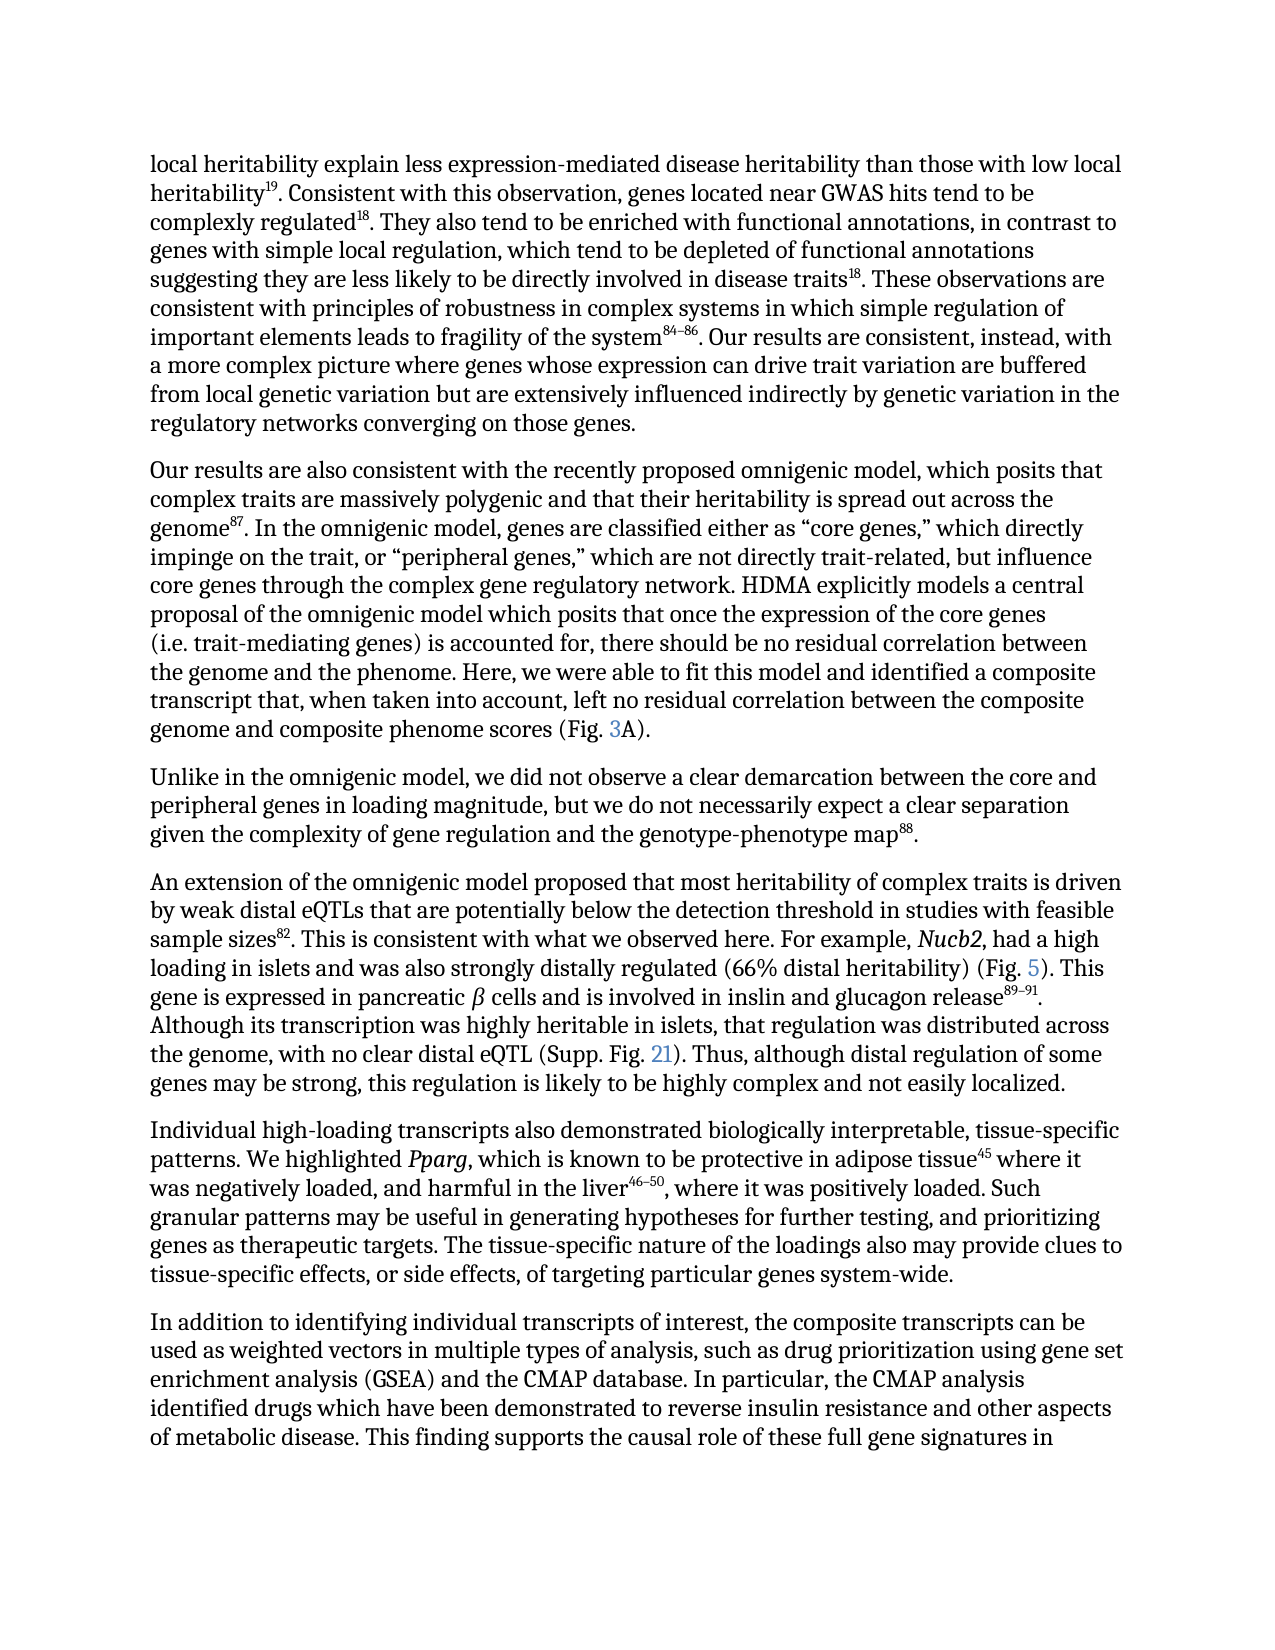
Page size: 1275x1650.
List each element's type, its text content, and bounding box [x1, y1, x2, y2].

text Unlike in the omnigenic model, we did not observe a clear demarcation between the core and peripheral genes in loading magnitude, but we do not necessarily expect a clear separation given the complexity of gene regulation and the genotype-phenotype map88. [150, 762, 1125, 849]
text Our results are also consistent with the recently proposed omnigenic model, which posits that complex traits are massively polygenic and that their heritability is spread out across the genome87. In the omnigenic model, genes are classified either as “core genes,” which directly impinge on the trait, or “peripheral genes,” which are not directly trait-related, but influence core genes through the complex gene regulatory network. HDMA explicitly models a central proposal of the omnigenic model which posits that once the expression of the core genes (i.e. trait-mediating genes) is accounted for, there should be no residual correlation between the genome and the phenome. Here, we were able to fit this model and identified a composite transcript that, when taken into account, left no residual correlation between the composite genome and composite phenome scores (Fig. 3A). [150, 456, 1125, 744]
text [150, 150, 1125, 437]
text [150, 1307, 1125, 1451]
text Individual high-loading transcripts also demonstrated biologically interpretable, tissue-specific patterns. We highlighted Pparg, which is known to be protective in adipose tissue45 where it was negatively loaded, and harmful in the liver46–50, where it was positively loaded. Such granular patterns may be useful in generating hypotheses for further testing, and prioritizing genes as therapeutic targets. The tissue-specific nature of the loadings also may provide clues to tissue-specific effects, or side effects, of targeting particular genes system-wide. [150, 1116, 1125, 1289]
text An extension of the omnigenic model proposed that most heritability of complex traits is driven by weak distal eQTLs that are potentially below the detection threshold in studies with feasible sample sizes82. This is consistent with what we observed here. For example, Nucb2, had a high loading in islets and was also strongly distally regulated (66% distal heritability) (Fig. 5). This gene is expressed in pancreatic cells and is involved in inslin and glucagon release89–91. Although its transcription was highly heritable in islets, that regulation was distributed across the genome, with no clear distal eQTL (Supp. Fig. 21). Thus, although distal regulation of some genes may be strong, this regulation is likely to be highly complex and not easily localized. [150, 867, 1125, 1097]
